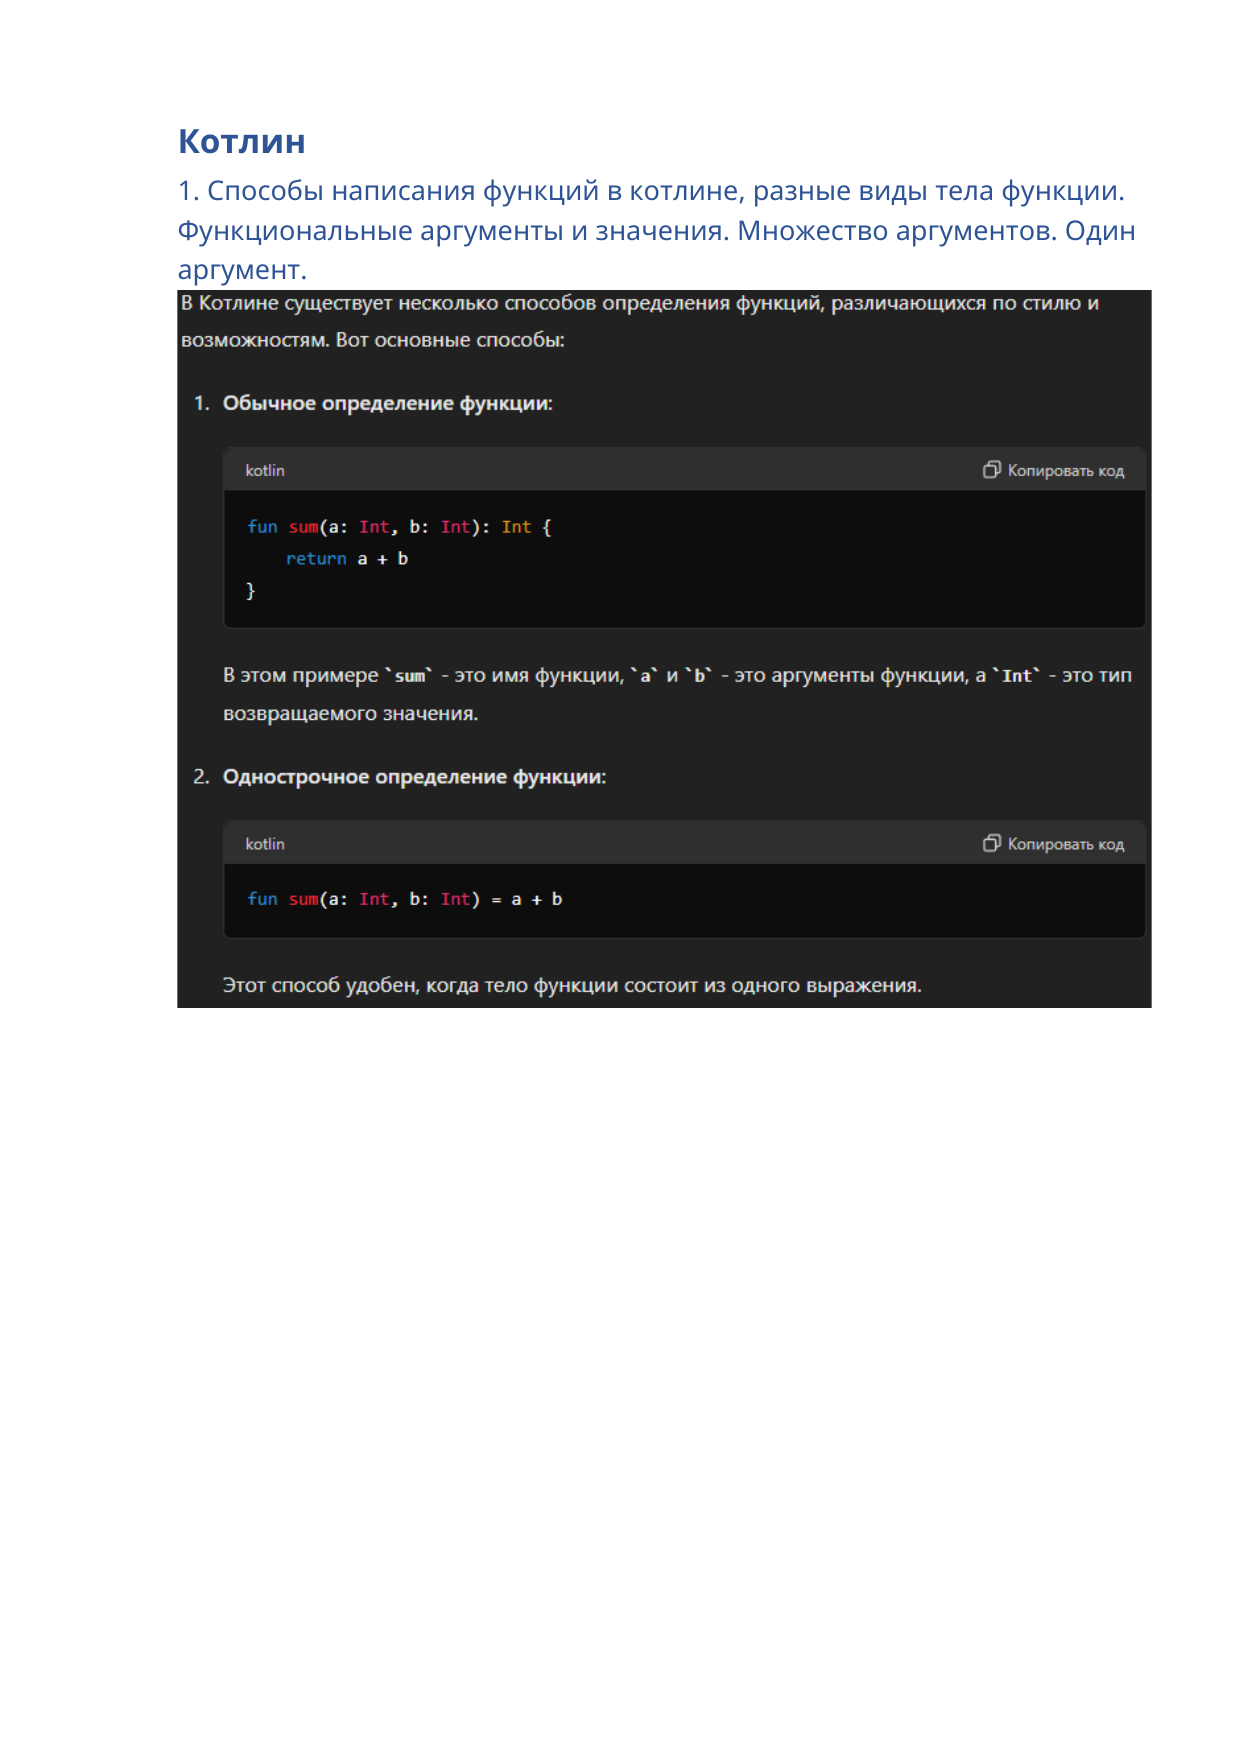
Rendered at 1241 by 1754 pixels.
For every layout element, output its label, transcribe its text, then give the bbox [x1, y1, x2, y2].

picture [177, 290, 1152, 1008]
subtitle Котлин [177, 118, 1152, 163]
subtitle 1. Способы написания функций в котлине, разные виды тела функции. Функциональные аргументы и значения. Множество аргументов. Один аргумент. [177, 171, 1152, 288]
